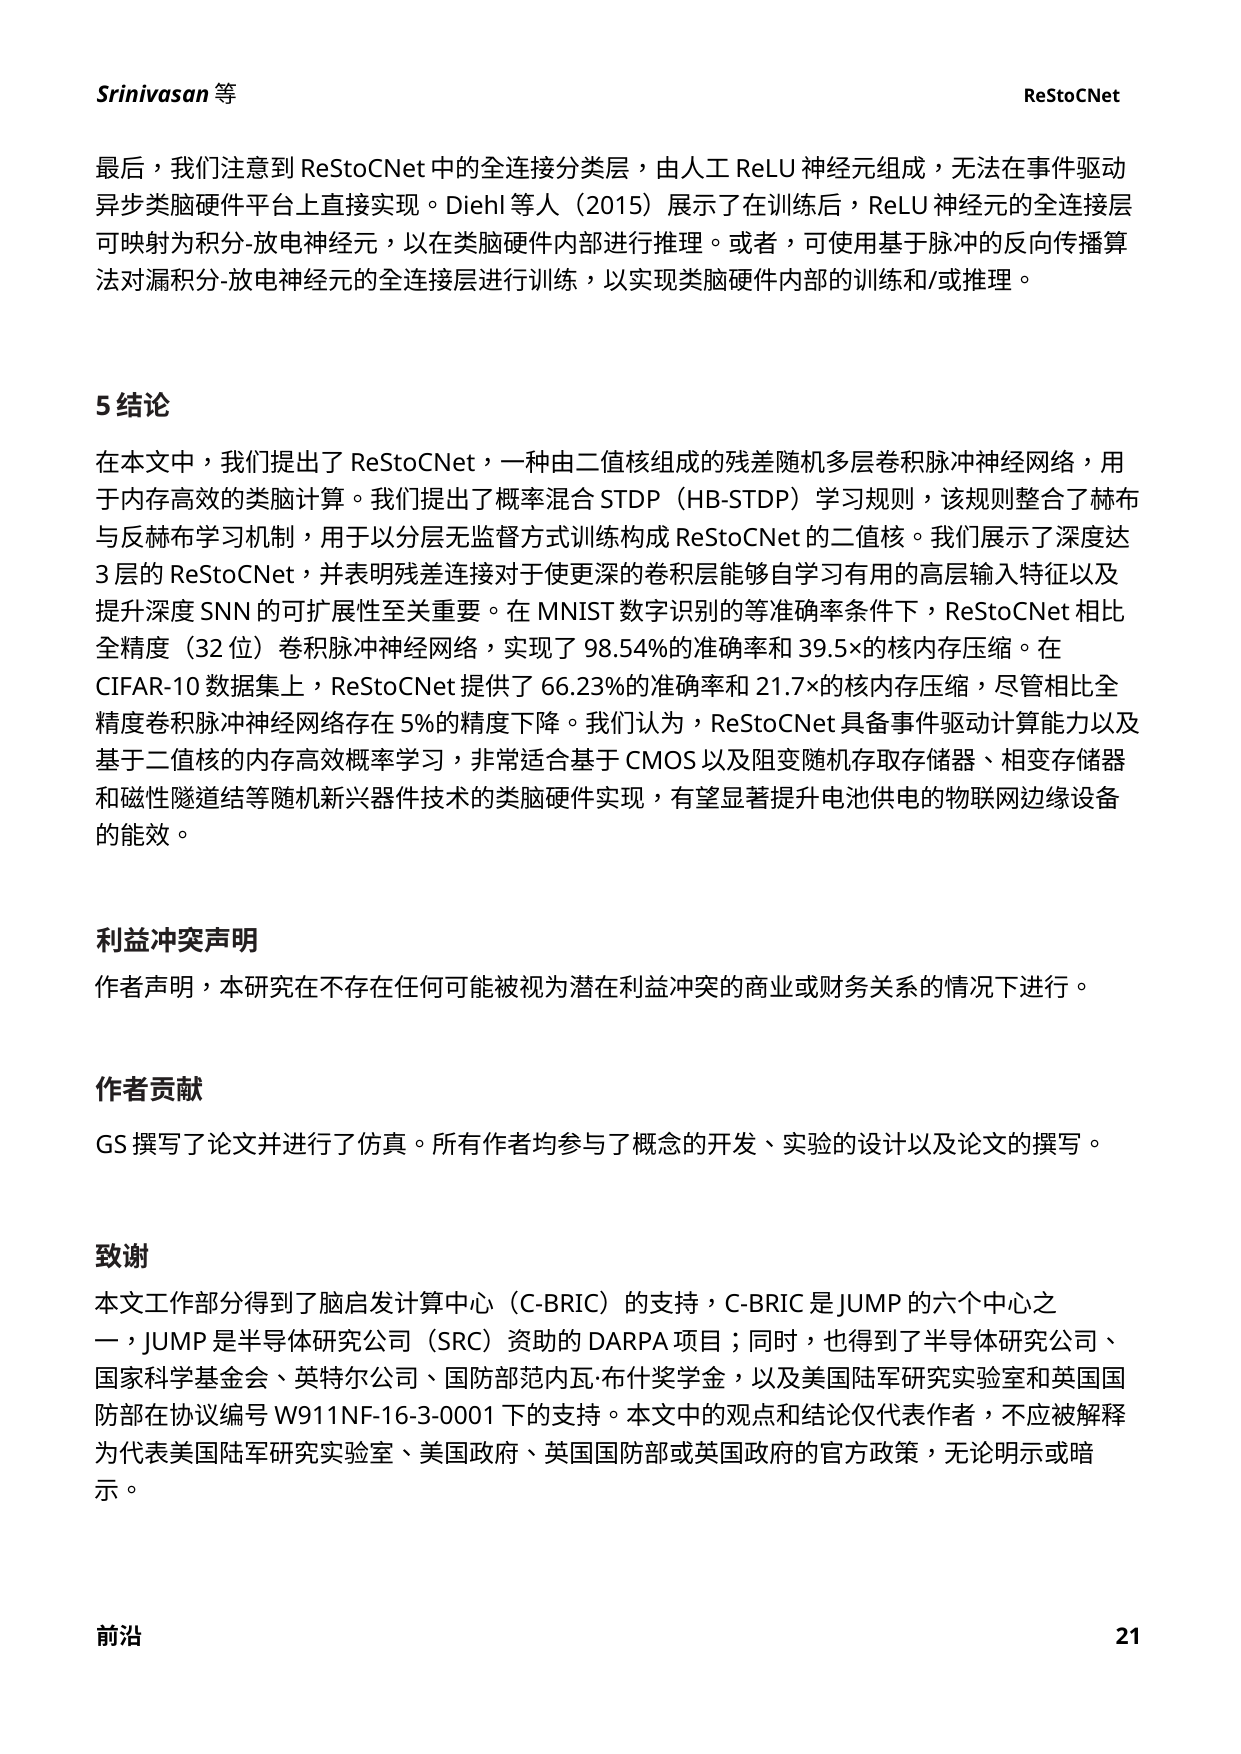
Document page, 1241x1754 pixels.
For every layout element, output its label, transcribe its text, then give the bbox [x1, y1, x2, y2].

text 5结论 [95, 384, 1143, 423]
text 在本文中，我们提出了ReStoCNet，一种由二值核组成的残差随机多层卷积脉冲神经网络，用于内存高效的类脑计算。我们提出了概率混合STDP（HB-STDP）学习规则，该规则整合了赫布与反赫布学习机制，用于以分层无监督方式训练构成ReStoCNet的二值核。我们展示了深度达3层的ReStoCNet，并表明残差连接对于使更深的卷积层能够自学习有用的高层输入特征以及提升深度SNN的可扩展性至关重要。在MNIST数字识别的等准确率条件下，ReStoCNet相比全精度（32位）卷积脉冲神经网络，实现了98.54%的准确率和39.5×的核内存压缩。在 CIFAR-10数据集上，ReStoCNet提供了66.23%的准确率和21.7×的核内存压缩，尽管相比全精度卷积脉冲神经网络存在5%的精度下降。我们认为，ReStoCNet具备事件驱动计算能力以及基于二值核的内存高效概率学习，非常适合基于CMOS以及阻变随机存取存储器、相变存储器和磁性隧道结等随机新兴器件技术的类脑硬件实现，有望显著提升电池供电的物联网边缘设备的能效。 [95, 442, 1143, 852]
text 利益冲突声明 [96, 927, 1143, 956]
text 前沿 21 [96, 1618, 1143, 1651]
text 作者贡献 [95, 1077, 1143, 1106]
text 作者声明，本研究在不存在任何可能被视为潜在利益冲突的商业或财务关系的情况下进行。 [94, 975, 1143, 1002]
text 本文工作部分得到了脑启发计算中心（C-BRIC）的支持，C-BRIC是JUMP的六个中心之一，JUMP是半导体研究公司（SRC）资助的DARPA项目；同时，也得到了半导体研究公司、国家科学基金会、英特尔公司、国防部范内瓦·布什奖学金，以及美国陆军研究实验室和英国国防部在协议编号W911NF-16-3-0001下的支持。本文中的观点和结论仅代表作者，不应被解释为代表美国陆军研究实验室、美国政府、英国国防部或英国政府的官方政策，无论明示或暗示。 [94, 1283, 1143, 1507]
text GS撰写了论文并进行了仿真。所有作者均参与了概念的开发、实验的设计以及论文的撰写。 [95, 1125, 1143, 1161]
text Srinivasan等 ReStoCNet [96, 78, 1143, 109]
text 最后，我们注意到ReStoCNet中的全连接分类层，由人工ReLU神经元组成，无法在事件驱动异步类脑硬件平台上直接实现。Diehl等人（2015）展示了在训练后，ReLU神经元的全连接层可映射为积分-放电神经元，以在类脑硬件内部进行推理。或者，可使用基于脉冲的反向传播算法对漏积分-放电神经元的全连接层进行训练，以实现类脑硬件内部的训练和/或推理。 [95, 148, 1143, 297]
text 致谢 [95, 1243, 1143, 1272]
